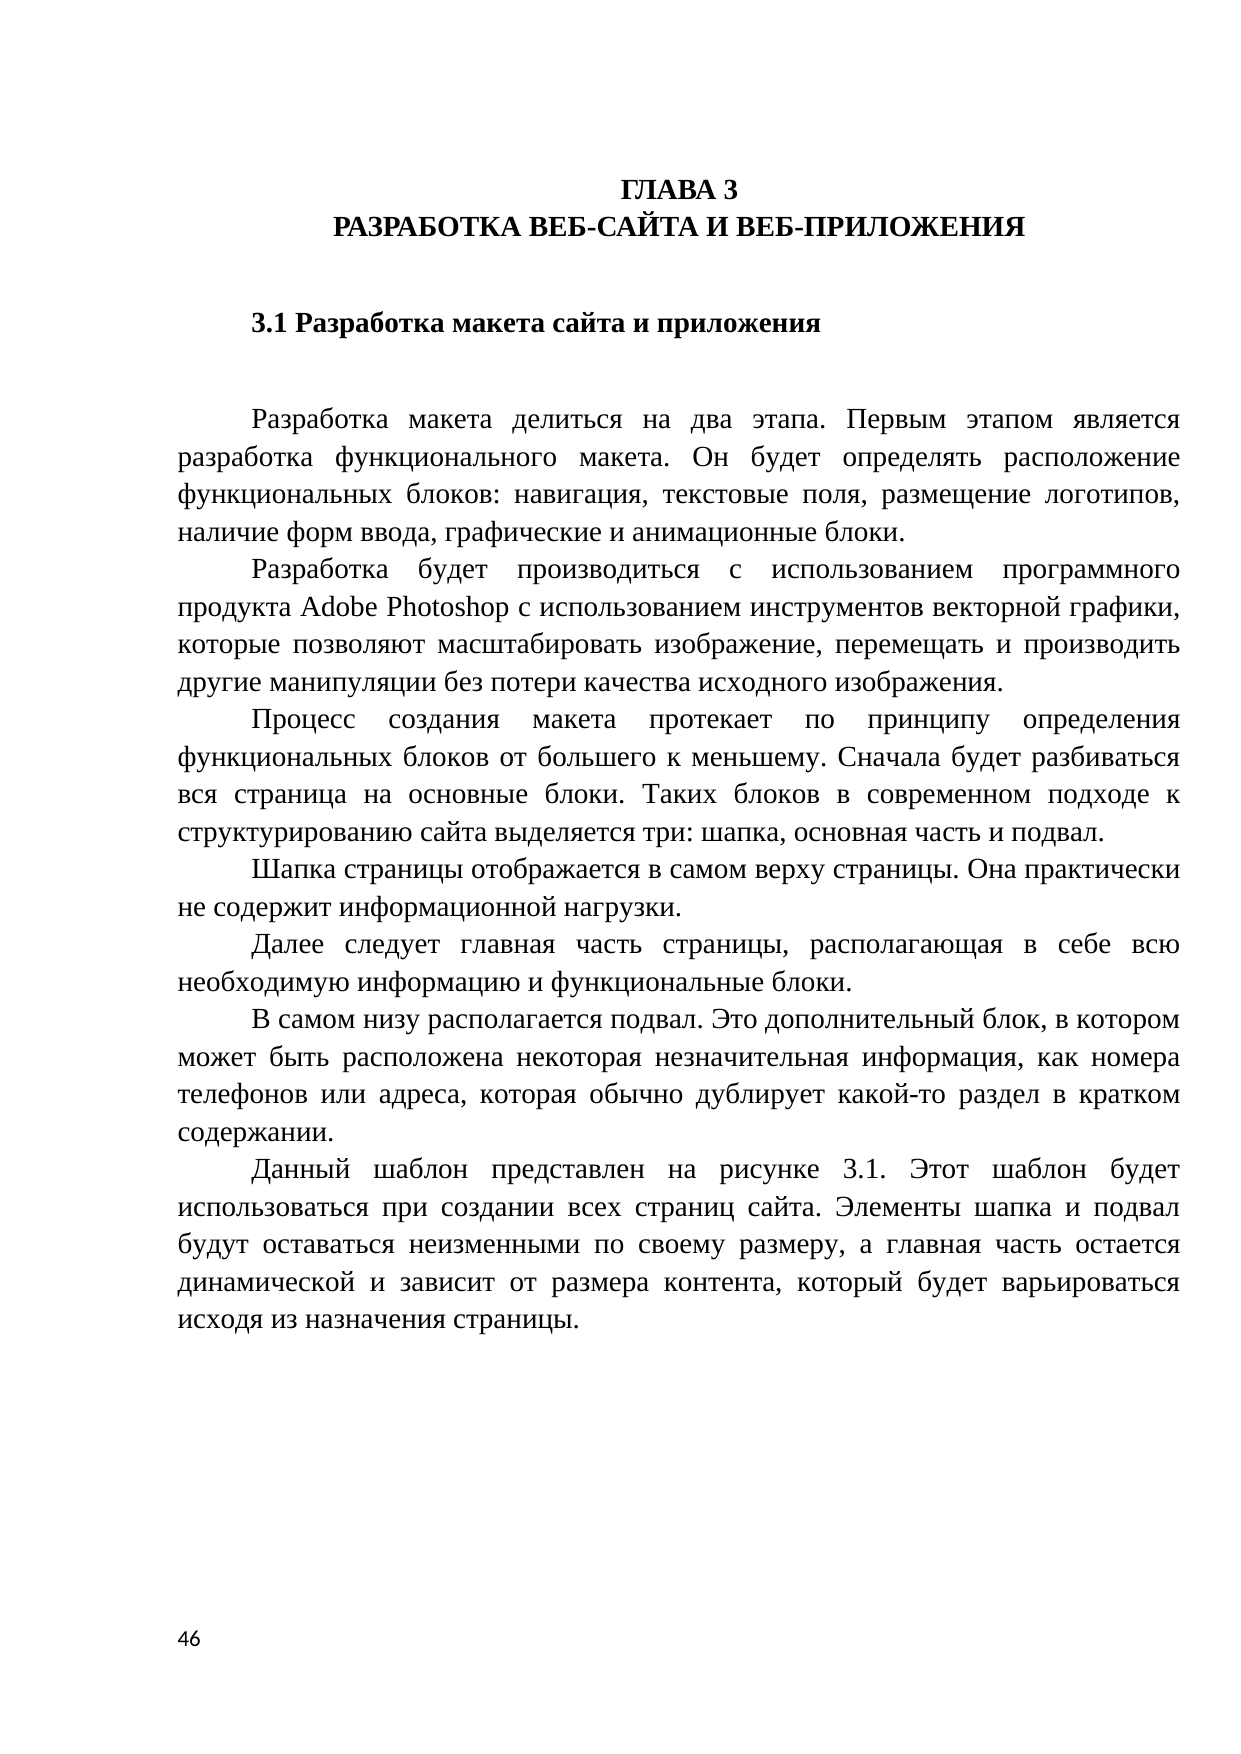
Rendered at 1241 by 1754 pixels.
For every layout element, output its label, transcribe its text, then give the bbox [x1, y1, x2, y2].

subtitle 3.1 Разработка макета сайта и приложения [177, 301, 1181, 339]
text Процесс создания макета протекает по принципу определения функциональных блоков от большего к меньшему. Сначала будет разбиваться вся страница на основные блоки. Таких блоков в современном подходе к структурированию сайта выделяется три: шапка, основная часть и подвал. [177, 697, 1181, 847]
subtitle ГЛАВА 3 [177, 168, 1181, 206]
subtitle РАЗРАБОТКА ВЕБ-САЙТА И ВЕБ-ПРИЛОЖЕНИЯ [177, 206, 1181, 243]
text Разработка будет производиться с использованием программного продукта Adobe Photoshop с использованием инструментов векторной графики, которые позволяют масштабировать изображение, перемещать и производить другие манипуляции без потери качества исходного изображения. [177, 547, 1181, 697]
text В самом низу располагается подвал. Это дополнительный блок, в котором может быть расположена некоторая незначительная информация, как номера телефонов или адреса, которая обычно дублирует какой-то раздел в кратком содержании. [177, 997, 1181, 1147]
text Далее следует главная часть страницы, располагающая в себе всю необходимую информацию и функциональные блоки. [177, 922, 1181, 997]
text Данный шаблон представлен на рисунке 3.1. Этот шаблон будет использоваться при создании всех страниц сайта. Элементы шапка и подвал будут оставаться неизменными по своему размеру, а главная часть остается динамической и зависит от размера контента, который будет варьироваться исходя из назначения страницы. [177, 1147, 1181, 1335]
text Шапка страницы отображается в самом верху страницы. Она практически не содержит информационной нагрузки. [177, 847, 1181, 922]
text Разработка макета делиться на два этапа. Первым этапом является разработка функционального макета. Он будет определять расположение функциональных блоков: навигация, текстовые поля, размещение логотипов, наличие форм ввода, графические и анимационные блоки. [177, 397, 1181, 547]
